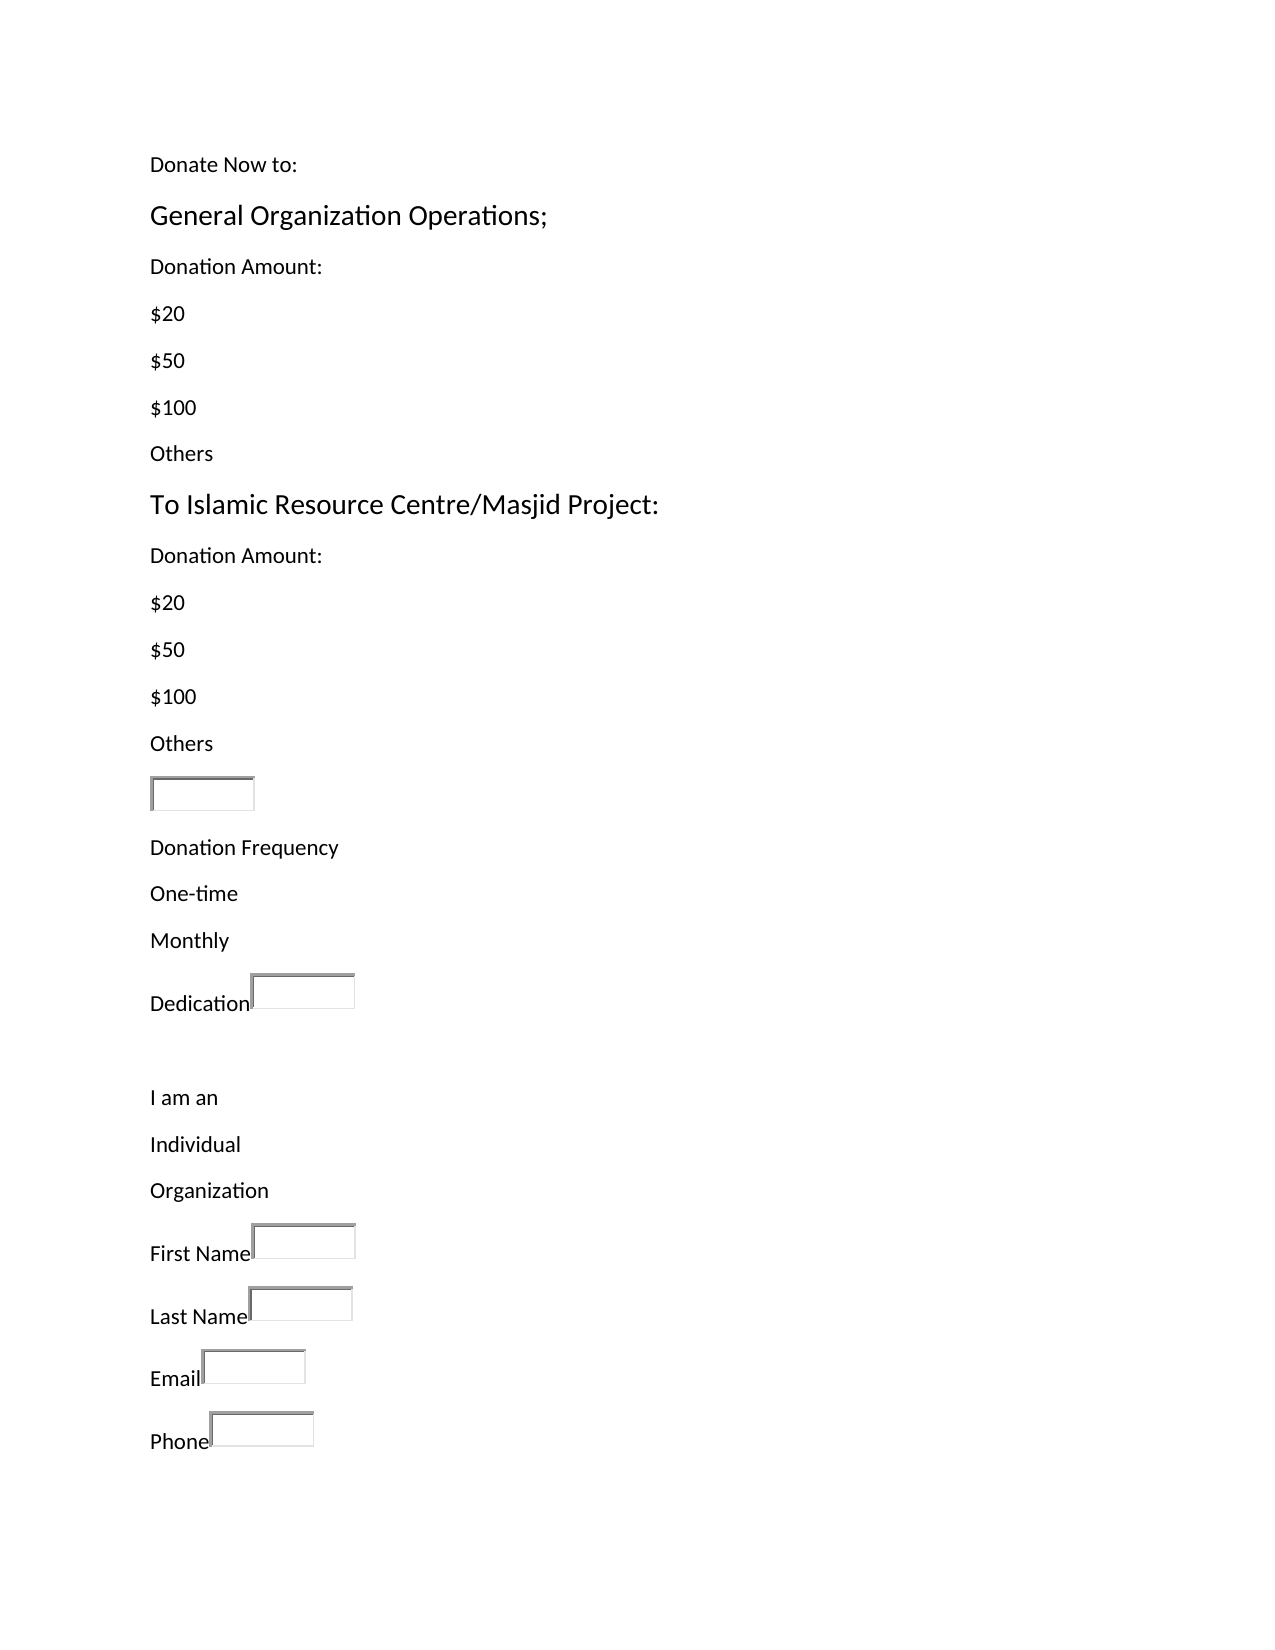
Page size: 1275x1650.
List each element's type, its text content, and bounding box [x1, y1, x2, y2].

text Donate Now to: [150, 150, 1125, 178]
text Last Name [150, 1286, 1125, 1330]
text Dedication [150, 973, 1125, 1017]
text $20 [150, 588, 1125, 616]
text Monthly [150, 926, 1125, 954]
text Organization [150, 1177, 1125, 1204]
text First Name [150, 1223, 1125, 1267]
text One-time [150, 879, 1125, 908]
text Email [150, 1349, 1125, 1392]
text Individual [150, 1130, 1125, 1158]
text To Islamic Resource Centre/Masjid Project: [150, 486, 1125, 522]
text $50 [150, 635, 1125, 663]
text Others [150, 729, 1125, 757]
text $20 [150, 299, 1125, 327]
text General Organization Operations; [150, 197, 1125, 232]
text $100 [150, 393, 1125, 421]
text Phone [150, 1411, 1125, 1455]
text Donation Amount: [150, 541, 1125, 569]
text I am an [150, 1083, 1125, 1111]
text Donation Amount: [150, 252, 1125, 280]
text $50 [150, 346, 1125, 374]
text $100 [150, 682, 1125, 710]
text Others [150, 439, 1125, 467]
text Donation Frequency [150, 833, 1125, 861]
